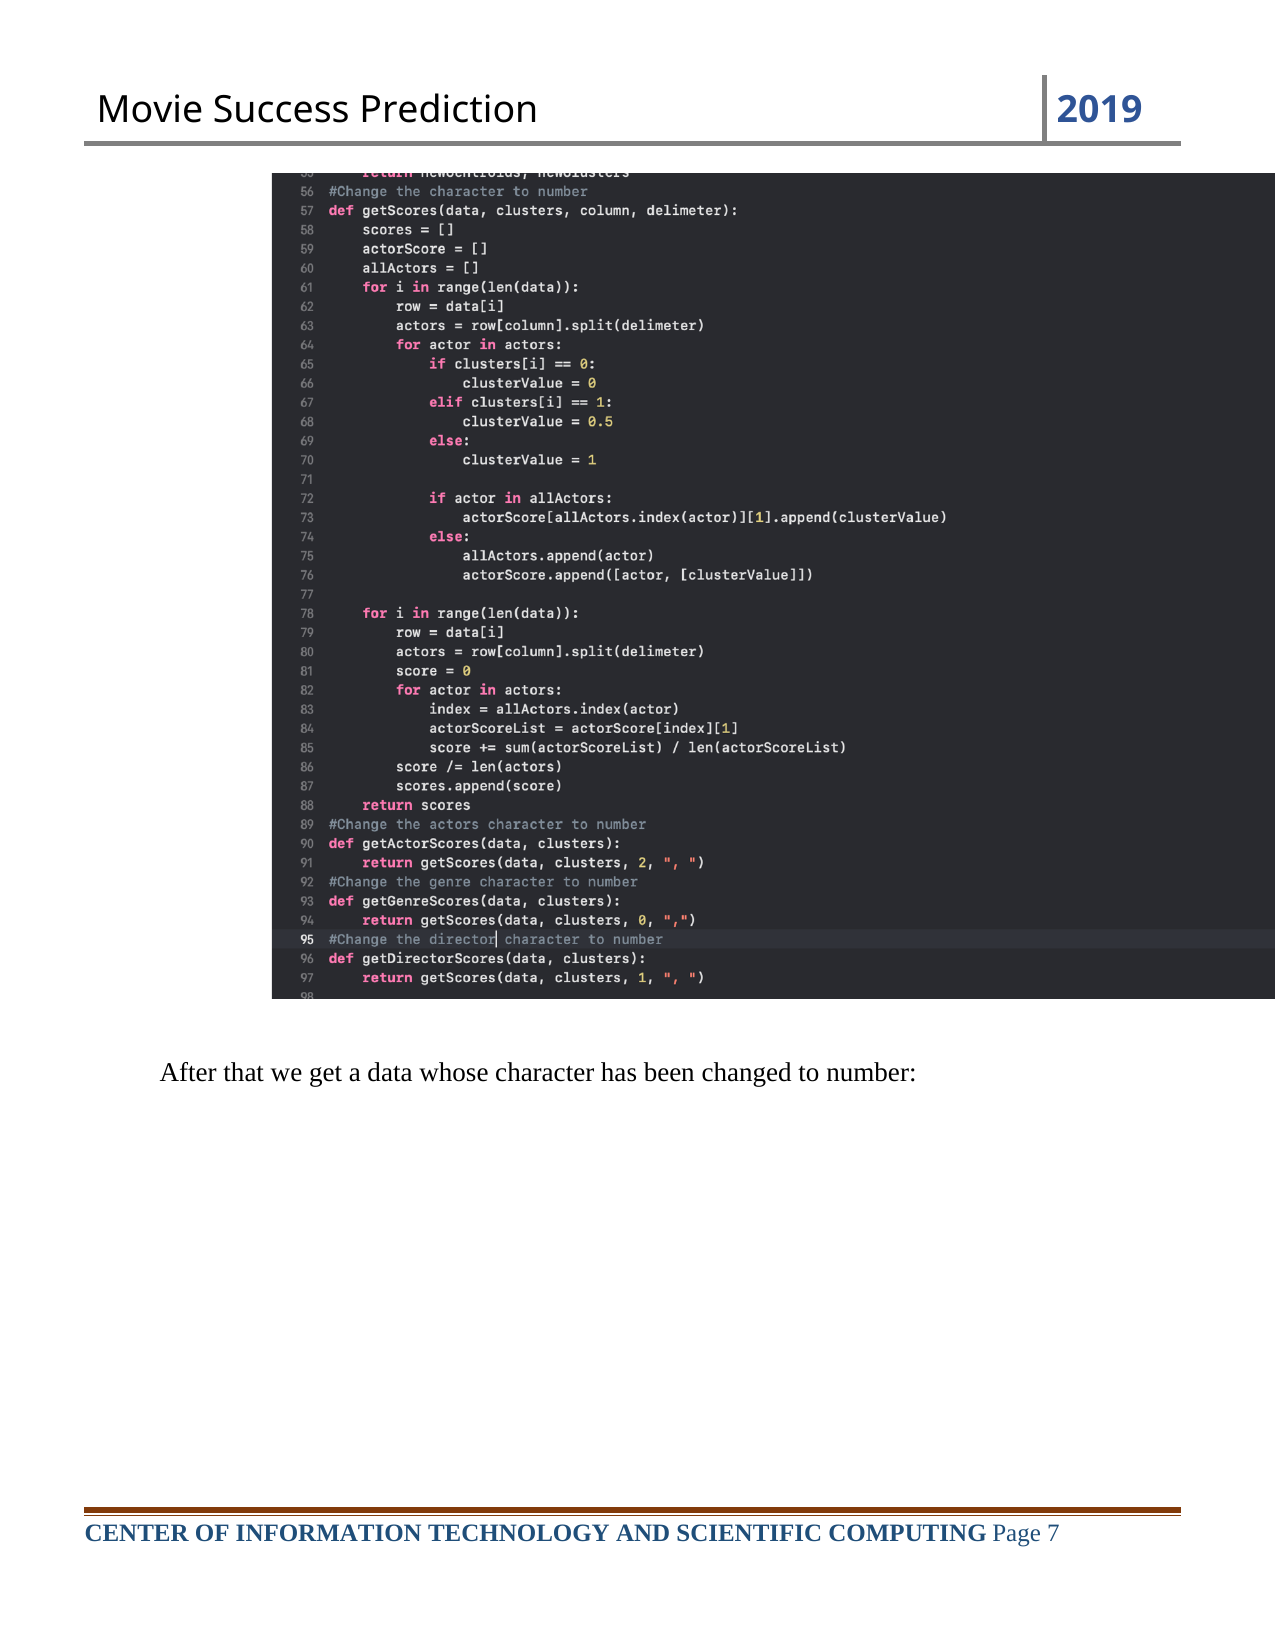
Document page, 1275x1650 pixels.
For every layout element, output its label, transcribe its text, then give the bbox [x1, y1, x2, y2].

picture [271, 173, 1275, 999]
text After that we get a data whose character has been changed to number: [84, 1056, 1181, 1087]
